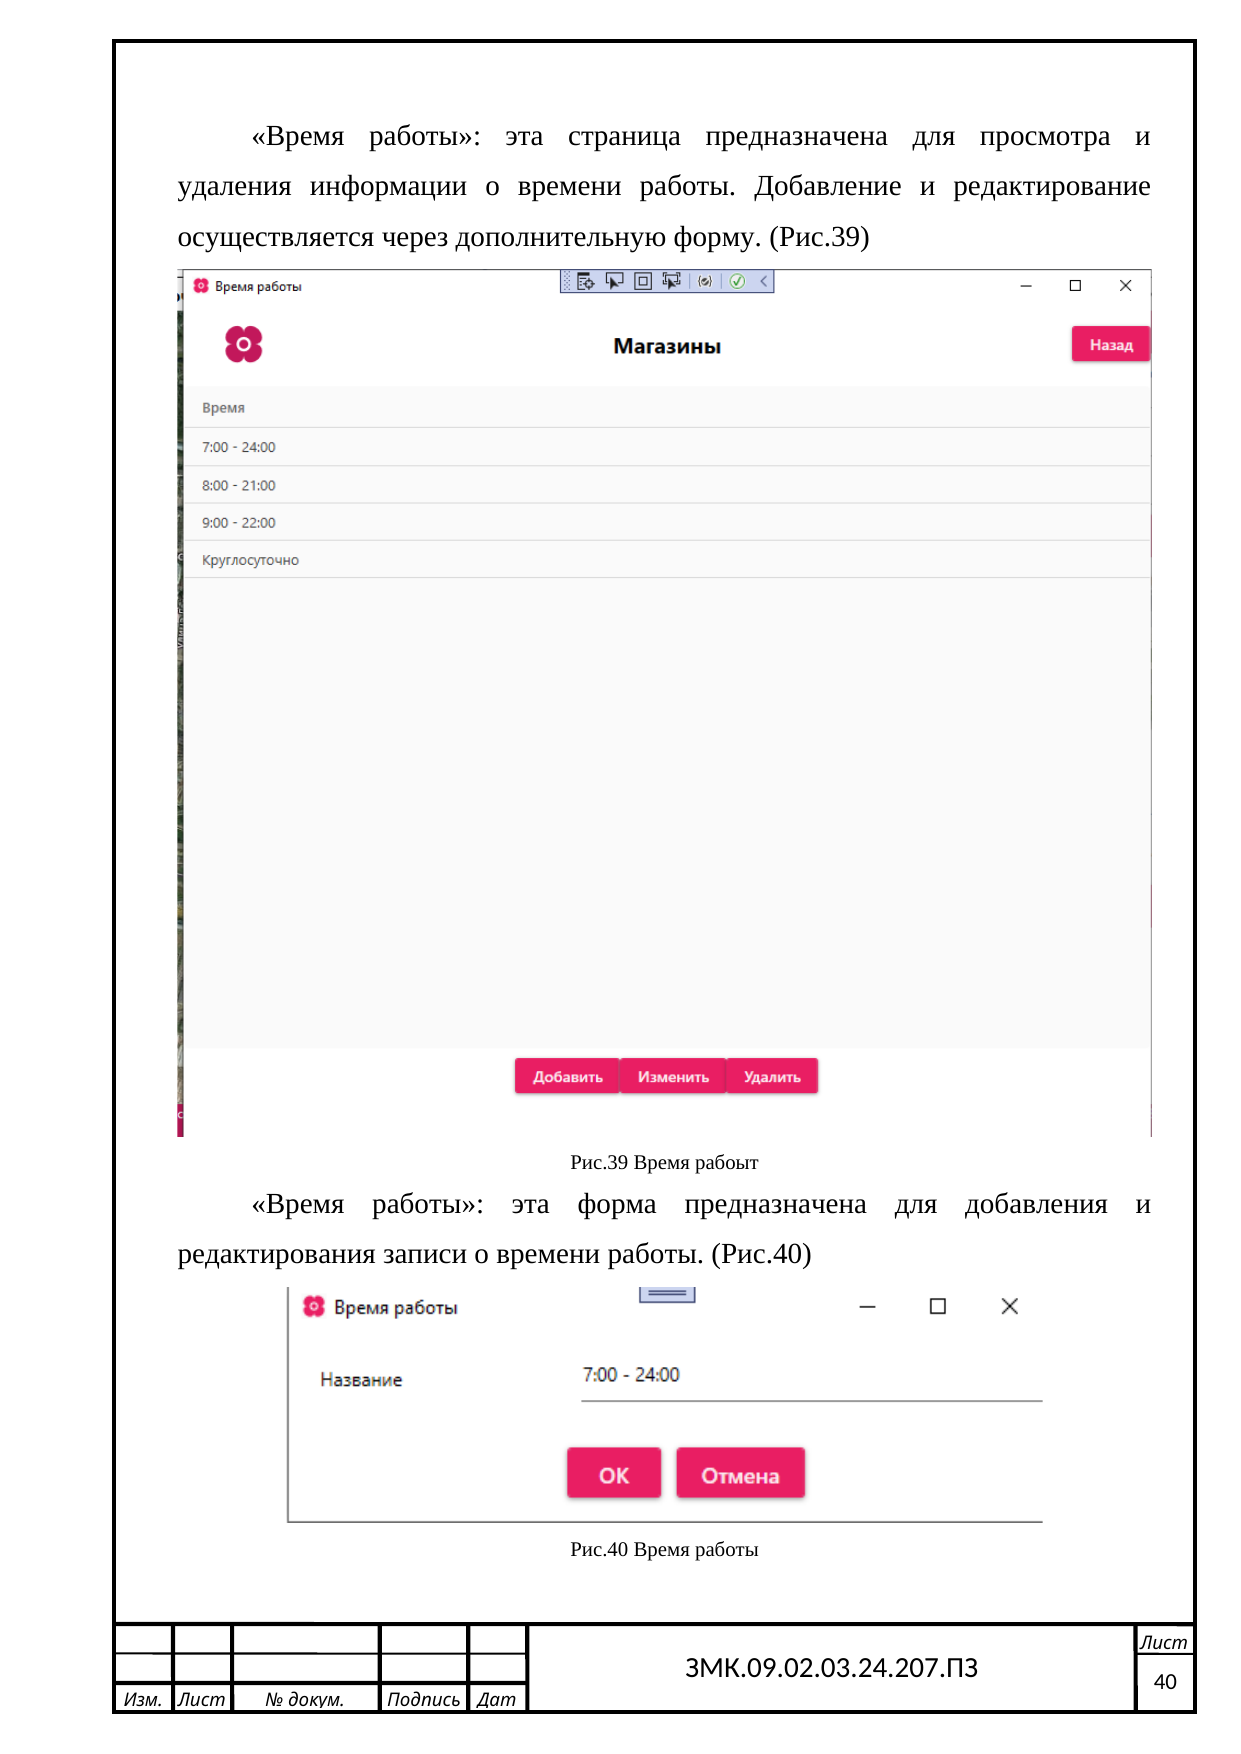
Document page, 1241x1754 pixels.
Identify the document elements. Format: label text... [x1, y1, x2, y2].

picture [177, 269, 1152, 1137]
text Рис.40 Время работы [177, 1537, 1152, 1561]
text Рис.39 Время рабоыт [177, 1150, 1152, 1174]
text «Время работы»: эта форма предназначена для добавления и редактирования записи о времени работы. (Рис.40) [177, 1186, 1152, 1270]
text «Время работы»: эта страница предназначена для просмотра и удаления информации о времени работы. Добавление и редактирование осуществляется через дополнительную форму. (Рис.39) [177, 118, 1152, 252]
picture [286, 1287, 1043, 1523]
